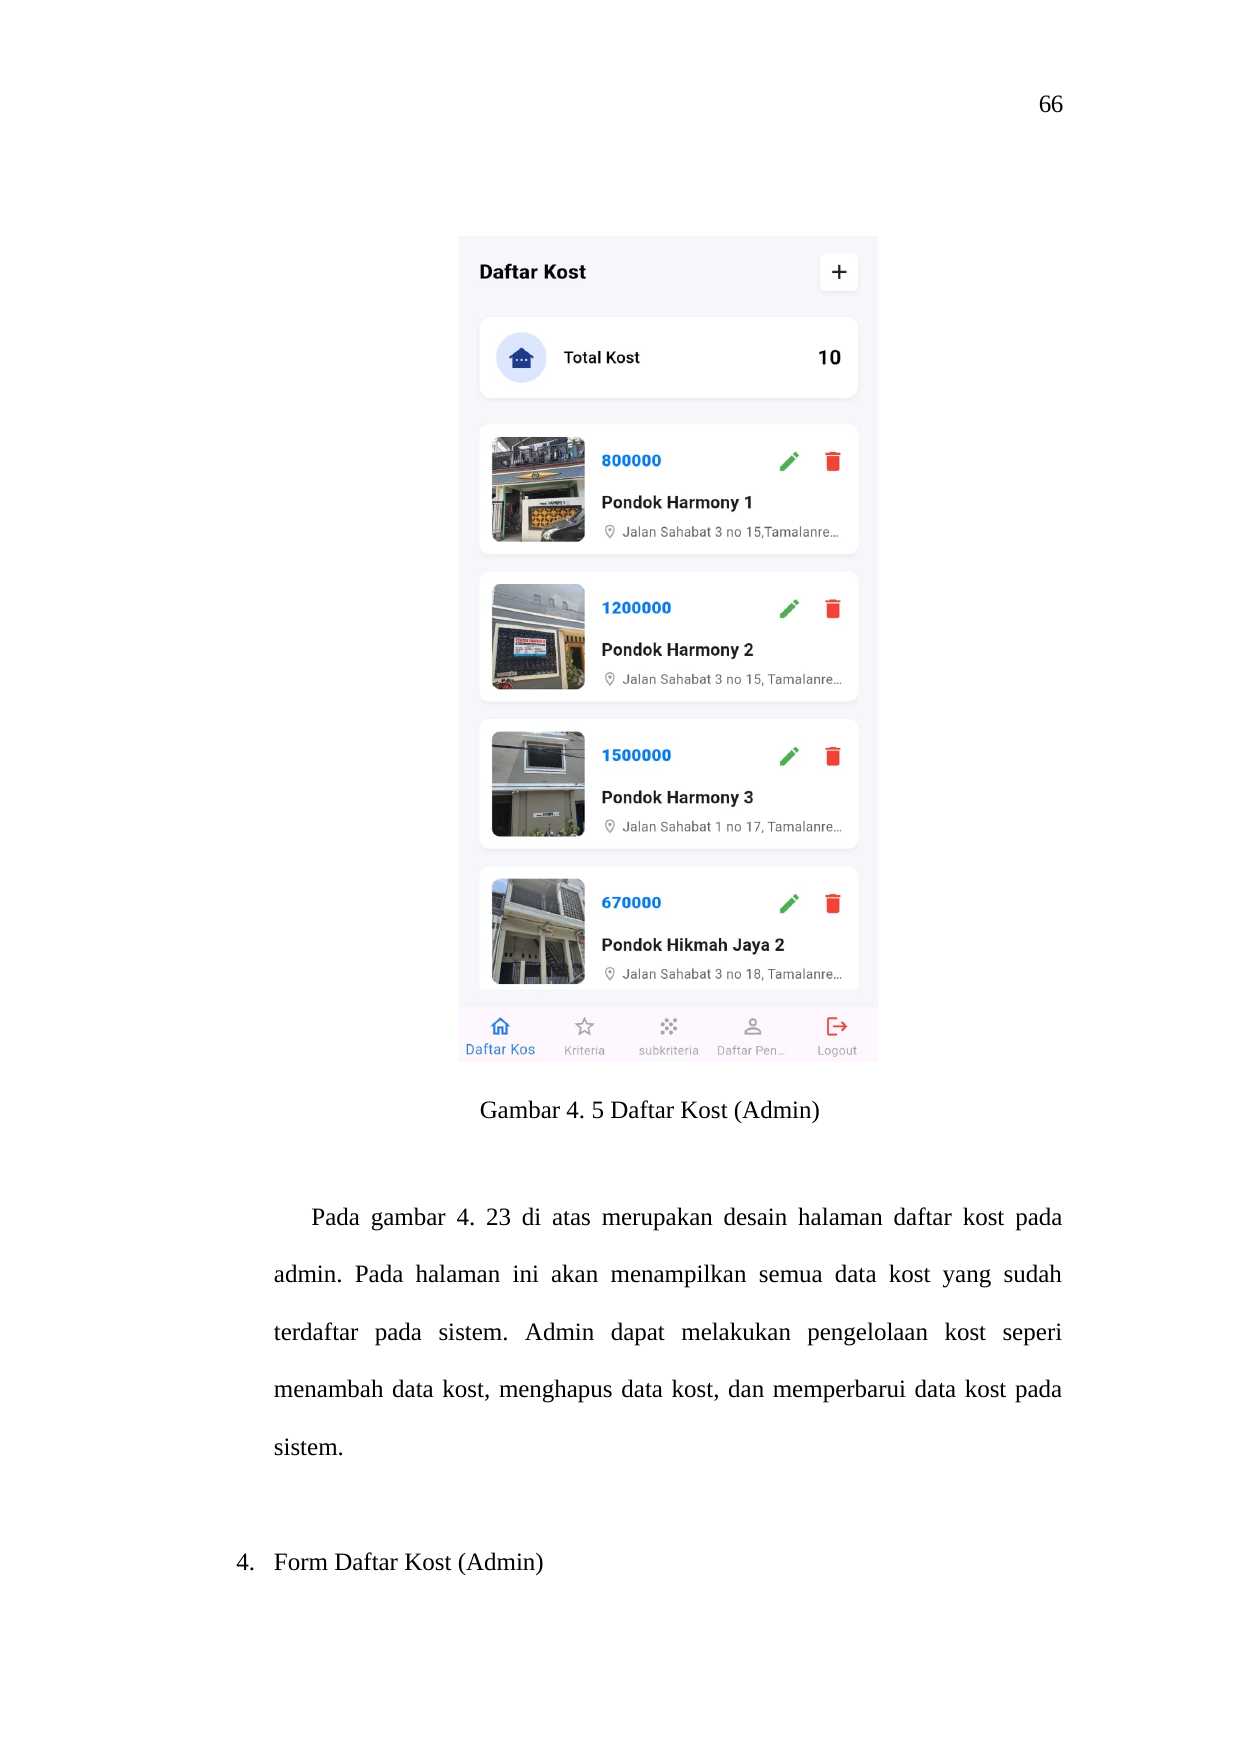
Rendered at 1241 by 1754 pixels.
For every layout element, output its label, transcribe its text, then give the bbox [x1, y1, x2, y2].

text Gambar 4. 5 Daftar Kost (Admin) [236, 1095, 1063, 1123]
list Form Daftar Kost (Admin) [236, 1547, 1063, 1576]
list Pada gambar 4. 23 di atas merupakan desain halaman daftar kost pada admin. Pada halaman ini akan menampilkan semua data kost yang sudah terdaftar pada sistem. Admin dapat melakukan pengelolaan kost seperi menambah data kost, menghapus data kost, dan memperbarui data kost pada sistem. [274, 1202, 1063, 1461]
picture [458, 236, 879, 1062]
